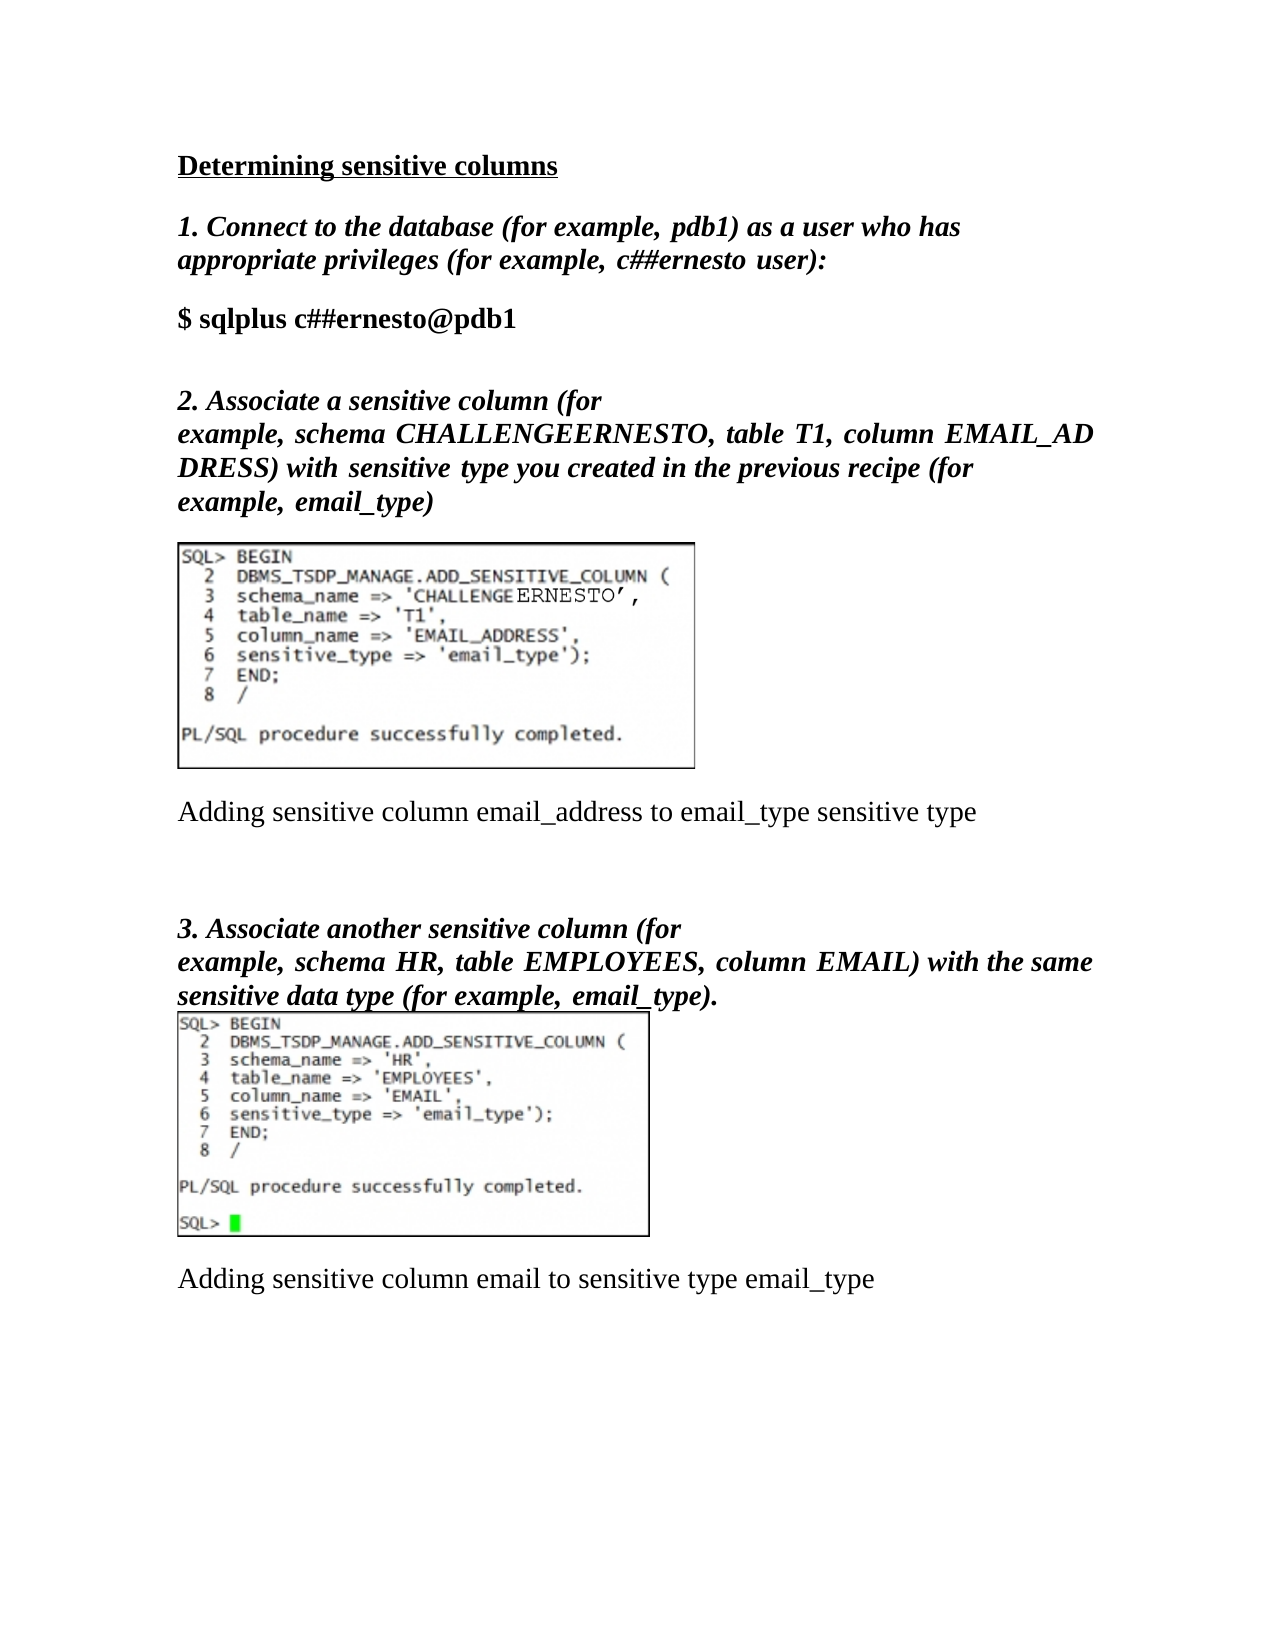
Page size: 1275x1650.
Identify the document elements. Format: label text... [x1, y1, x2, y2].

picture [177, 1011, 650, 1237]
text 1. Connect to the database (for example, pdb1) as a user who has appropriate privileges (for example, c##ernesto user): [177, 209, 1098, 276]
text Determining sensitive columns [177, 148, 1098, 181]
picture [177, 542, 696, 769]
text 2. Associate a sensitive column (for example, schema CHALLENGEERNESTO, table T1, column EMAIL_ADDRESS) with sensitive type you created in the previous recipe (for example, email_type) [177, 383, 1098, 517]
text Adding sensitive column email_address to email_type sensitive type [177, 794, 1098, 827]
text $ sqlplus c##ernesto@pdb1 [177, 301, 1098, 358]
text Adding sensitive column email to sensitive type email_type [177, 1262, 1098, 1295]
